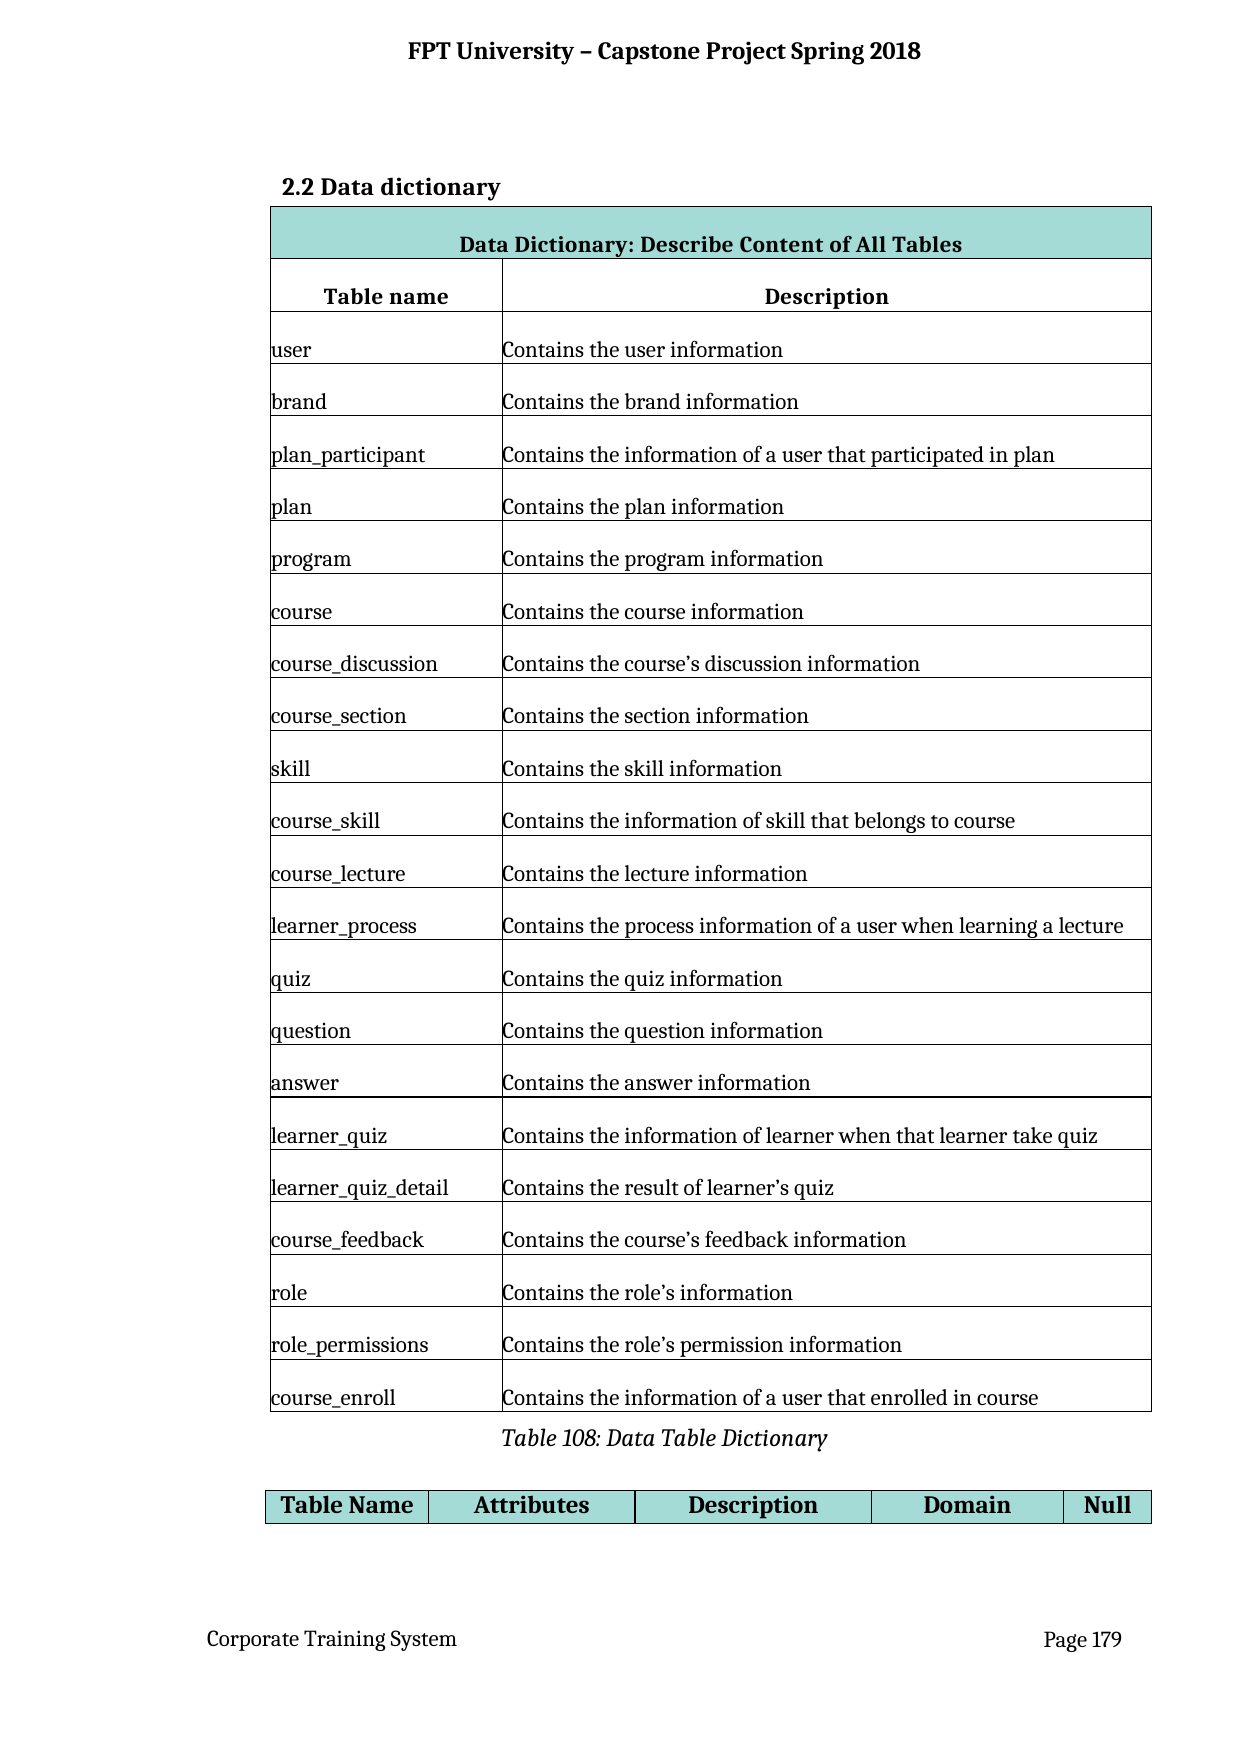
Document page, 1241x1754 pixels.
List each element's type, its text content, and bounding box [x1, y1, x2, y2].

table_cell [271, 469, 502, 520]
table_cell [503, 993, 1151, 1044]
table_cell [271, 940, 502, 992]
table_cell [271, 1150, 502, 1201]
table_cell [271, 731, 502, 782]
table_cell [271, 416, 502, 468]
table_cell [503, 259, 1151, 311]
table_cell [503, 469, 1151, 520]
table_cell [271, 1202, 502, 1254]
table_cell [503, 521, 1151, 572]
list Table : Data Table Dictionary [207, 1424, 1122, 1453]
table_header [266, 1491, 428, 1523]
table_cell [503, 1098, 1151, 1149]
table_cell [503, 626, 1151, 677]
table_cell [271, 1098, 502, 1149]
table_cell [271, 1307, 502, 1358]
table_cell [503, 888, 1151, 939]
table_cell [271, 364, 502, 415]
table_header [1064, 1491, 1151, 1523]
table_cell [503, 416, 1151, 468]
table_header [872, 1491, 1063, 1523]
text 2.2 Data dictionary [282, 173, 1122, 201]
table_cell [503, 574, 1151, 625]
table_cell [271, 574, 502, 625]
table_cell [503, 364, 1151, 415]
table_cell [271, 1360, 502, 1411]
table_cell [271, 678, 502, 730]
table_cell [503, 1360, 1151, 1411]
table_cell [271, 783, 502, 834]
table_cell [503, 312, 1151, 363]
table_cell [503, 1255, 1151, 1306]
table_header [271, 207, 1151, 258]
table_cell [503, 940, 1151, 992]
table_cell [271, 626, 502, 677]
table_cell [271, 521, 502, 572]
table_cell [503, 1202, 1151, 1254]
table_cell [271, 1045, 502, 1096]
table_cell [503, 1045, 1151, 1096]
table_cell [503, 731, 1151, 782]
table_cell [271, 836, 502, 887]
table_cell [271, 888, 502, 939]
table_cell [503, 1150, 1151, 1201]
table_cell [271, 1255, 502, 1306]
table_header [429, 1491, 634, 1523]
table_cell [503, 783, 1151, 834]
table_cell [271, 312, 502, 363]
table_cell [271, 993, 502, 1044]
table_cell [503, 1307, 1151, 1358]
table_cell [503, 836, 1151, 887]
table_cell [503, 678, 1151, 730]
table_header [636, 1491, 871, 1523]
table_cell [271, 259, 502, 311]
